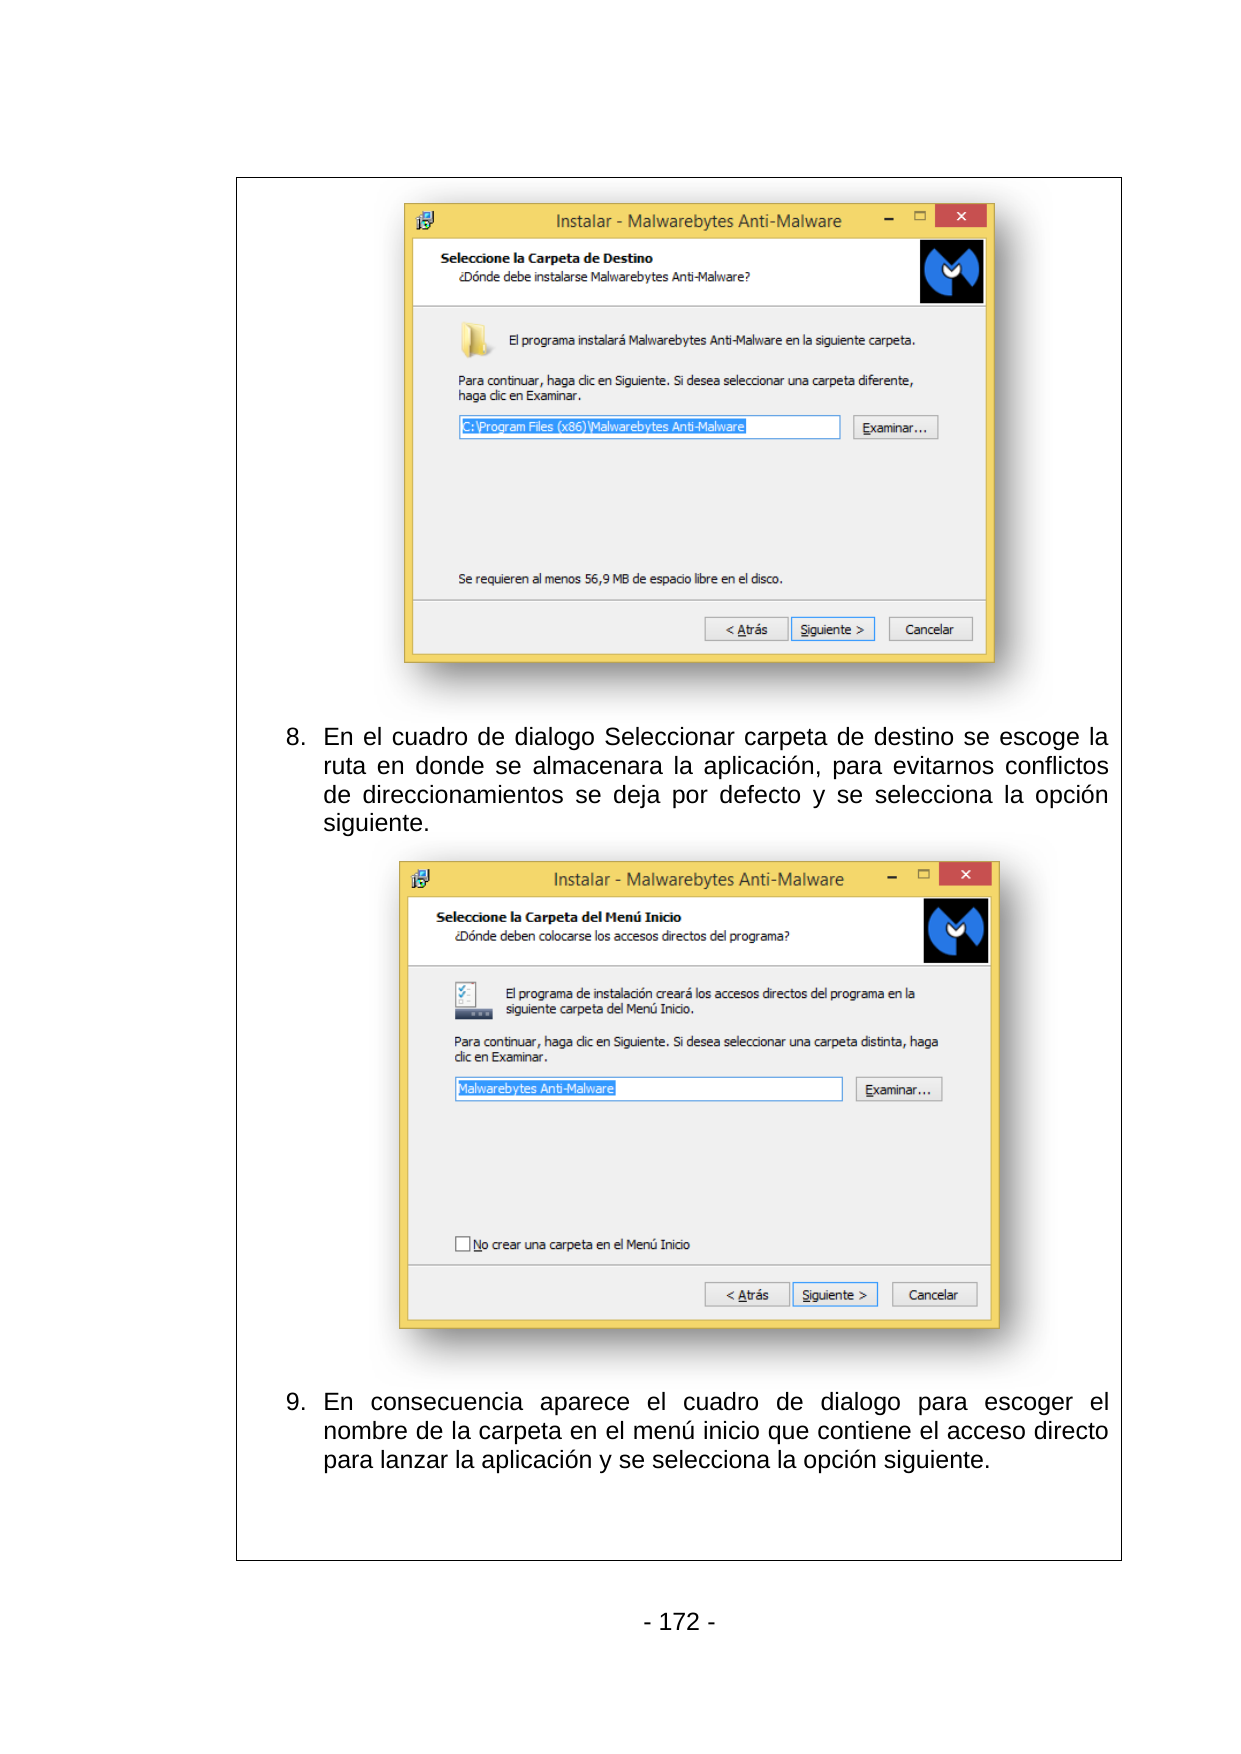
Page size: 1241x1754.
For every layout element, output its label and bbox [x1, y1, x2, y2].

picture [404, 203, 995, 663]
table_cell [237, 178, 1121, 1560]
picture [399, 861, 1000, 1329]
